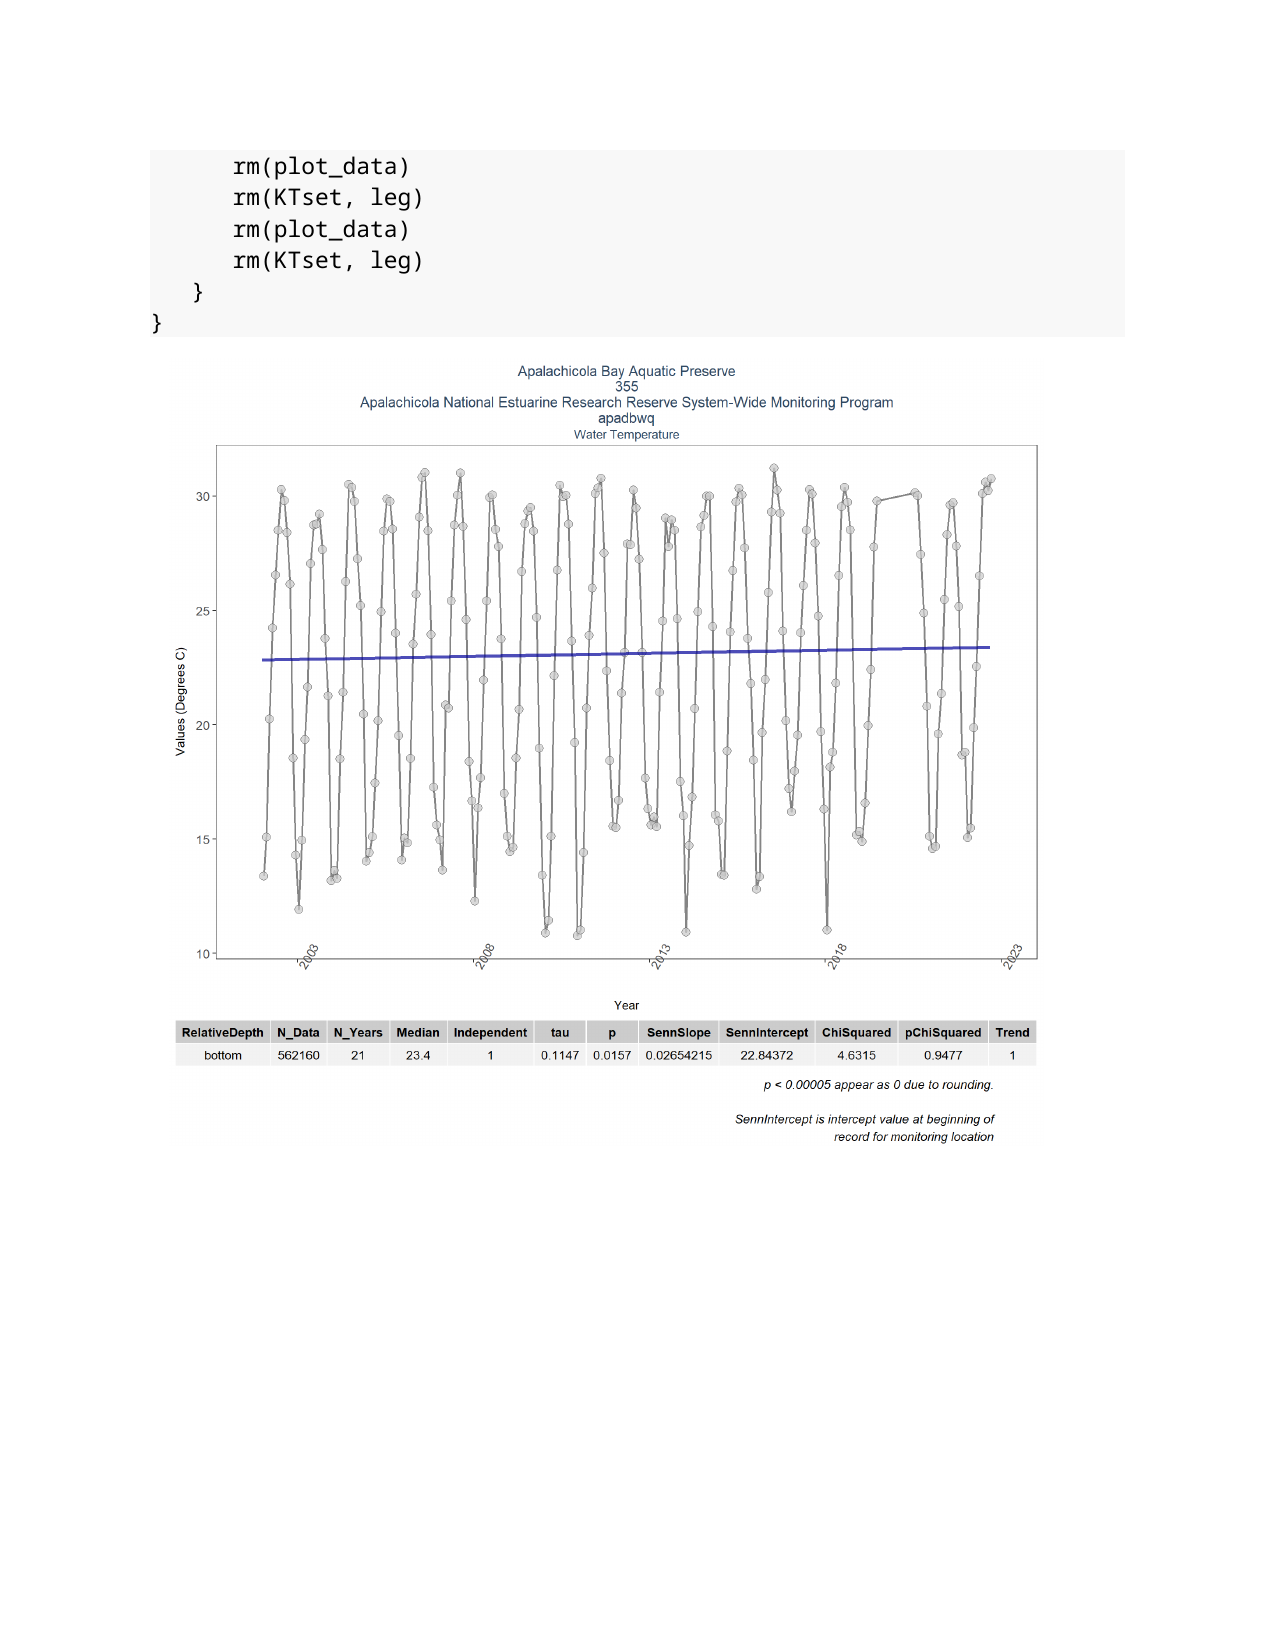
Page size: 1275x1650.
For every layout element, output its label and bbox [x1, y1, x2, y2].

picture [168, 358, 1044, 1146]
text [150, 150, 1125, 337]
